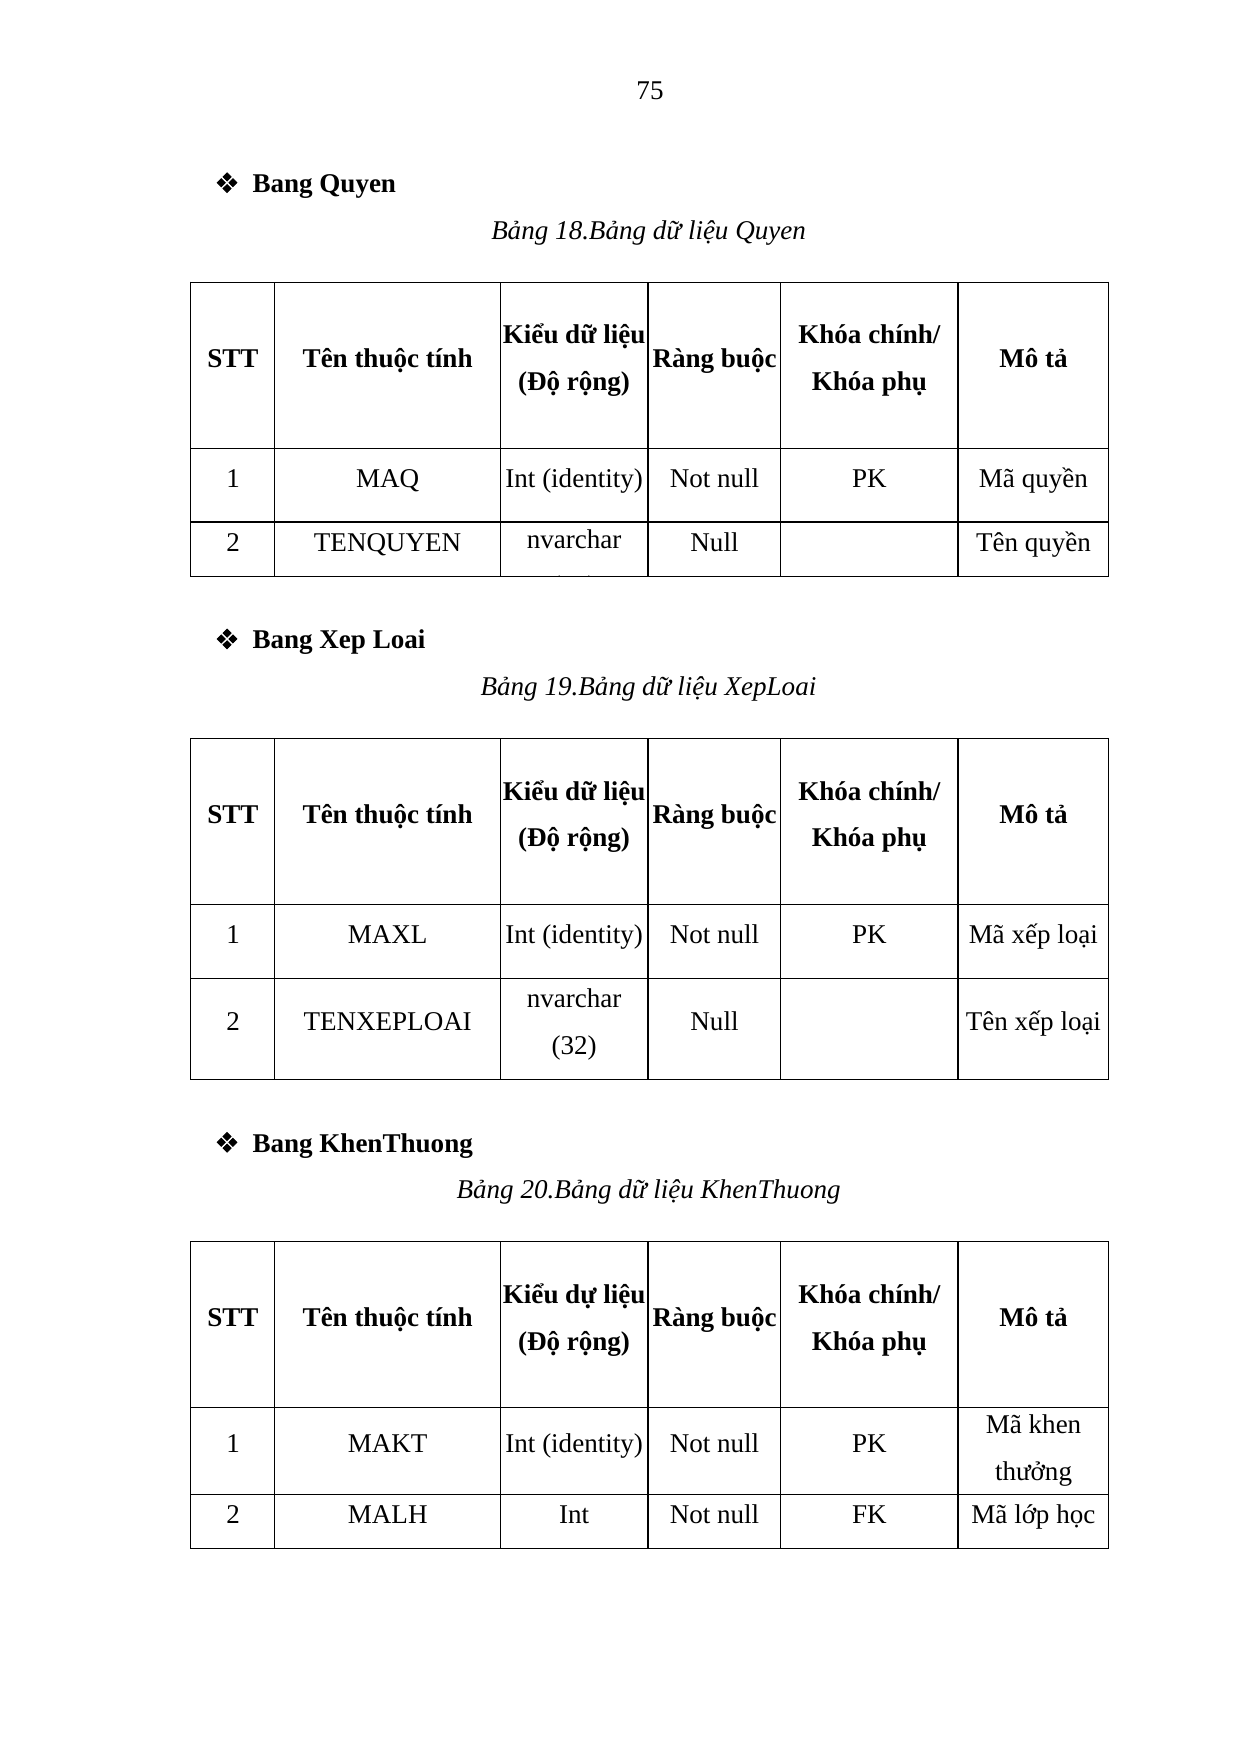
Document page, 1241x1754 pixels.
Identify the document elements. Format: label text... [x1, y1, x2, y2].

table_cell Int [501, 1495, 647, 1547]
table_header Khóa chính/ Khóa phụ [781, 739, 957, 904]
table_cell [781, 523, 957, 576]
table_header Kiểu dữ liệu (Độ rộng) [501, 739, 647, 904]
table_header Ràng buộc [649, 739, 780, 904]
table_header STT [191, 283, 274, 448]
table_cell MAKT [275, 1408, 500, 1493]
text Bảng 18.Bảng dữ liệu Quyen [177, 214, 1122, 245]
table_cell 1 [191, 449, 274, 521]
table_cell PK [781, 449, 957, 521]
table_cell Not null [649, 449, 780, 521]
table_header Tên thuộc tính [275, 739, 500, 904]
table_cell [781, 979, 957, 1079]
table_header Mô tả [959, 283, 1108, 448]
table_header Mô tả [959, 1242, 1108, 1407]
list Bang Quyen [215, 167, 1122, 198]
table_cell 2 [191, 523, 274, 576]
table_header STT [191, 1242, 274, 1407]
table_header Kiểu dự liệu (Độ rộng) [501, 1242, 647, 1407]
table_header Ràng buộc [649, 283, 780, 448]
table_cell Int (identity) [501, 905, 647, 978]
table_cell Not null [649, 1495, 780, 1547]
table_cell Tên quyền [959, 523, 1108, 576]
table_cell PK [781, 905, 957, 978]
table_cell Mã xếp loại [959, 905, 1108, 978]
table_cell MALH [275, 1495, 500, 1547]
table_cell Null [649, 523, 780, 576]
table_header Khóa chính/ Khóa phụ [781, 283, 957, 448]
table_cell 1 [191, 905, 274, 978]
table_header Ràng buộc [649, 1242, 780, 1407]
table_cell Mã khen thưởng [959, 1408, 1108, 1493]
text Bảng 20.Bảng dữ liệu KhenThuong [177, 1173, 1122, 1205]
table_cell TENXEPLOAI [275, 979, 500, 1079]
table_cell Mã quyền [959, 449, 1108, 521]
table_cell MAQ [275, 449, 500, 521]
table_cell PK [781, 1408, 957, 1493]
table_cell TENQUYEN [275, 523, 500, 576]
table_cell Tên xếp loại [959, 979, 1108, 1079]
list Bang Xep Loai [215, 623, 1122, 655]
list Bang KhenThuong [215, 1127, 1122, 1158]
table_header Tên thuộc tính [275, 283, 500, 448]
table_cell Int (identity) [501, 449, 647, 521]
table_header Kiểu dữ liệu (Độ rộng) [501, 283, 647, 448]
table_cell Int (identity) [501, 1408, 647, 1493]
table_cell nvarchar (32) [501, 523, 647, 576]
table_header Mô tả [959, 739, 1108, 904]
table_cell 2 [191, 979, 274, 1079]
table_cell MAXL [275, 905, 500, 978]
table_cell nvarchar (32) [501, 979, 647, 1079]
table_header Khóa chính/ Khóa phụ [781, 1242, 957, 1407]
table_cell FK [781, 1495, 957, 1547]
table_header STT [191, 739, 274, 904]
table_cell Not null [649, 905, 780, 978]
table_cell Null [649, 979, 780, 1079]
table_header Tên thuộc tính [275, 1242, 500, 1407]
table_cell 2 [191, 1495, 274, 1547]
table_cell Mã lớp học [959, 1495, 1108, 1547]
table_cell 1 [191, 1408, 274, 1493]
table_cell Not null [649, 1408, 780, 1493]
text Bảng 19.Bảng dữ liệu XepLoai [177, 670, 1122, 701]
